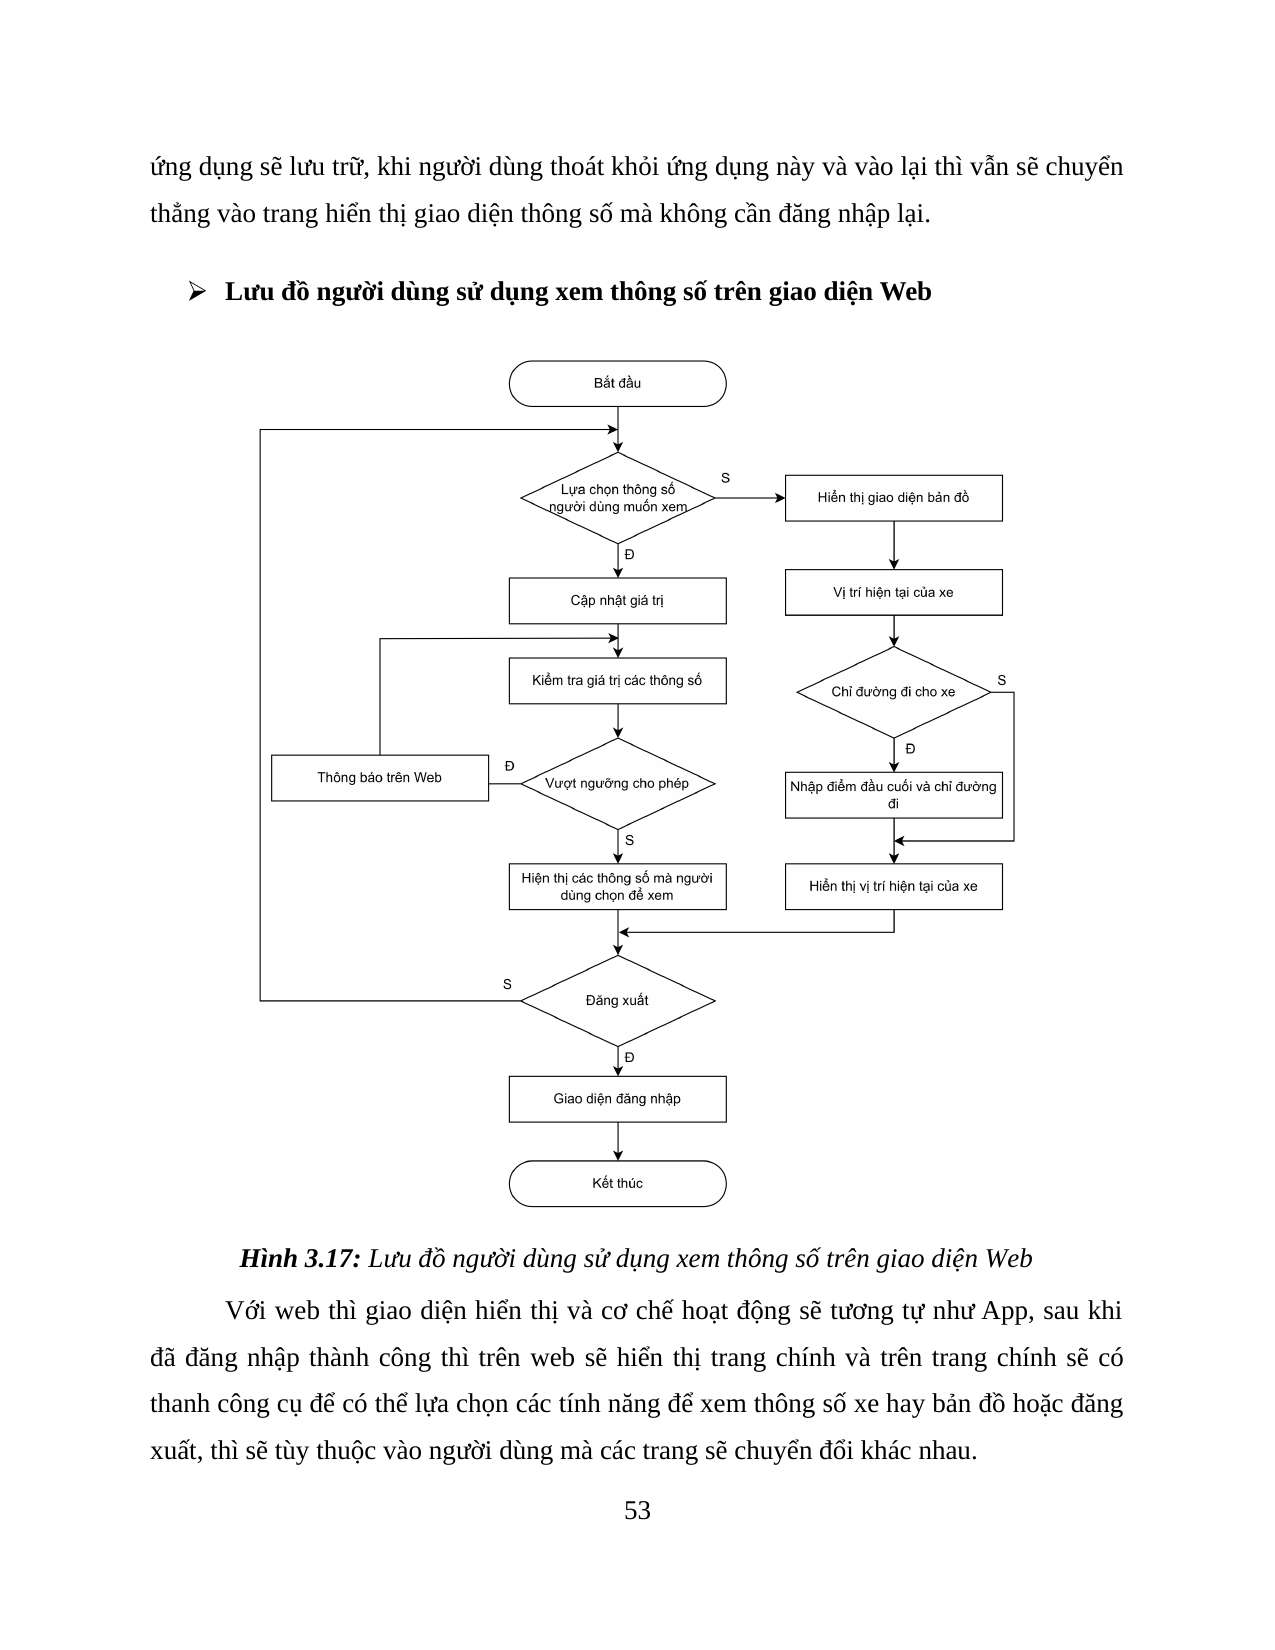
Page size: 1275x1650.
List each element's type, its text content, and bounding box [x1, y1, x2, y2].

text Hình 3.17: Lưu đồ người dùng sử dụng xem thông số trên giao diện Web [150, 1242, 1125, 1273]
list Lưu đồ người dùng sử dụng xem thông số trên giao diện Web [150, 260, 1125, 316]
picture [250, 360, 1025, 1210]
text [150, 150, 1125, 228]
text Với web thì giao diện hiển thị và cơ chế hoạt động sẽ tương tự như App, sau khi đã đăng nhập thành công thì trên web sẽ hiển thị trang chính và trên trang chính sẽ có thanh công cụ để có thể lựa chọn các tính năng để xem thông số xe hay bản đồ hoặc đăng xuất, thì sẽ tùy thuộc vào người dùng mà các trang sẽ chuyển đổi khác nhau. [150, 1294, 1125, 1465]
